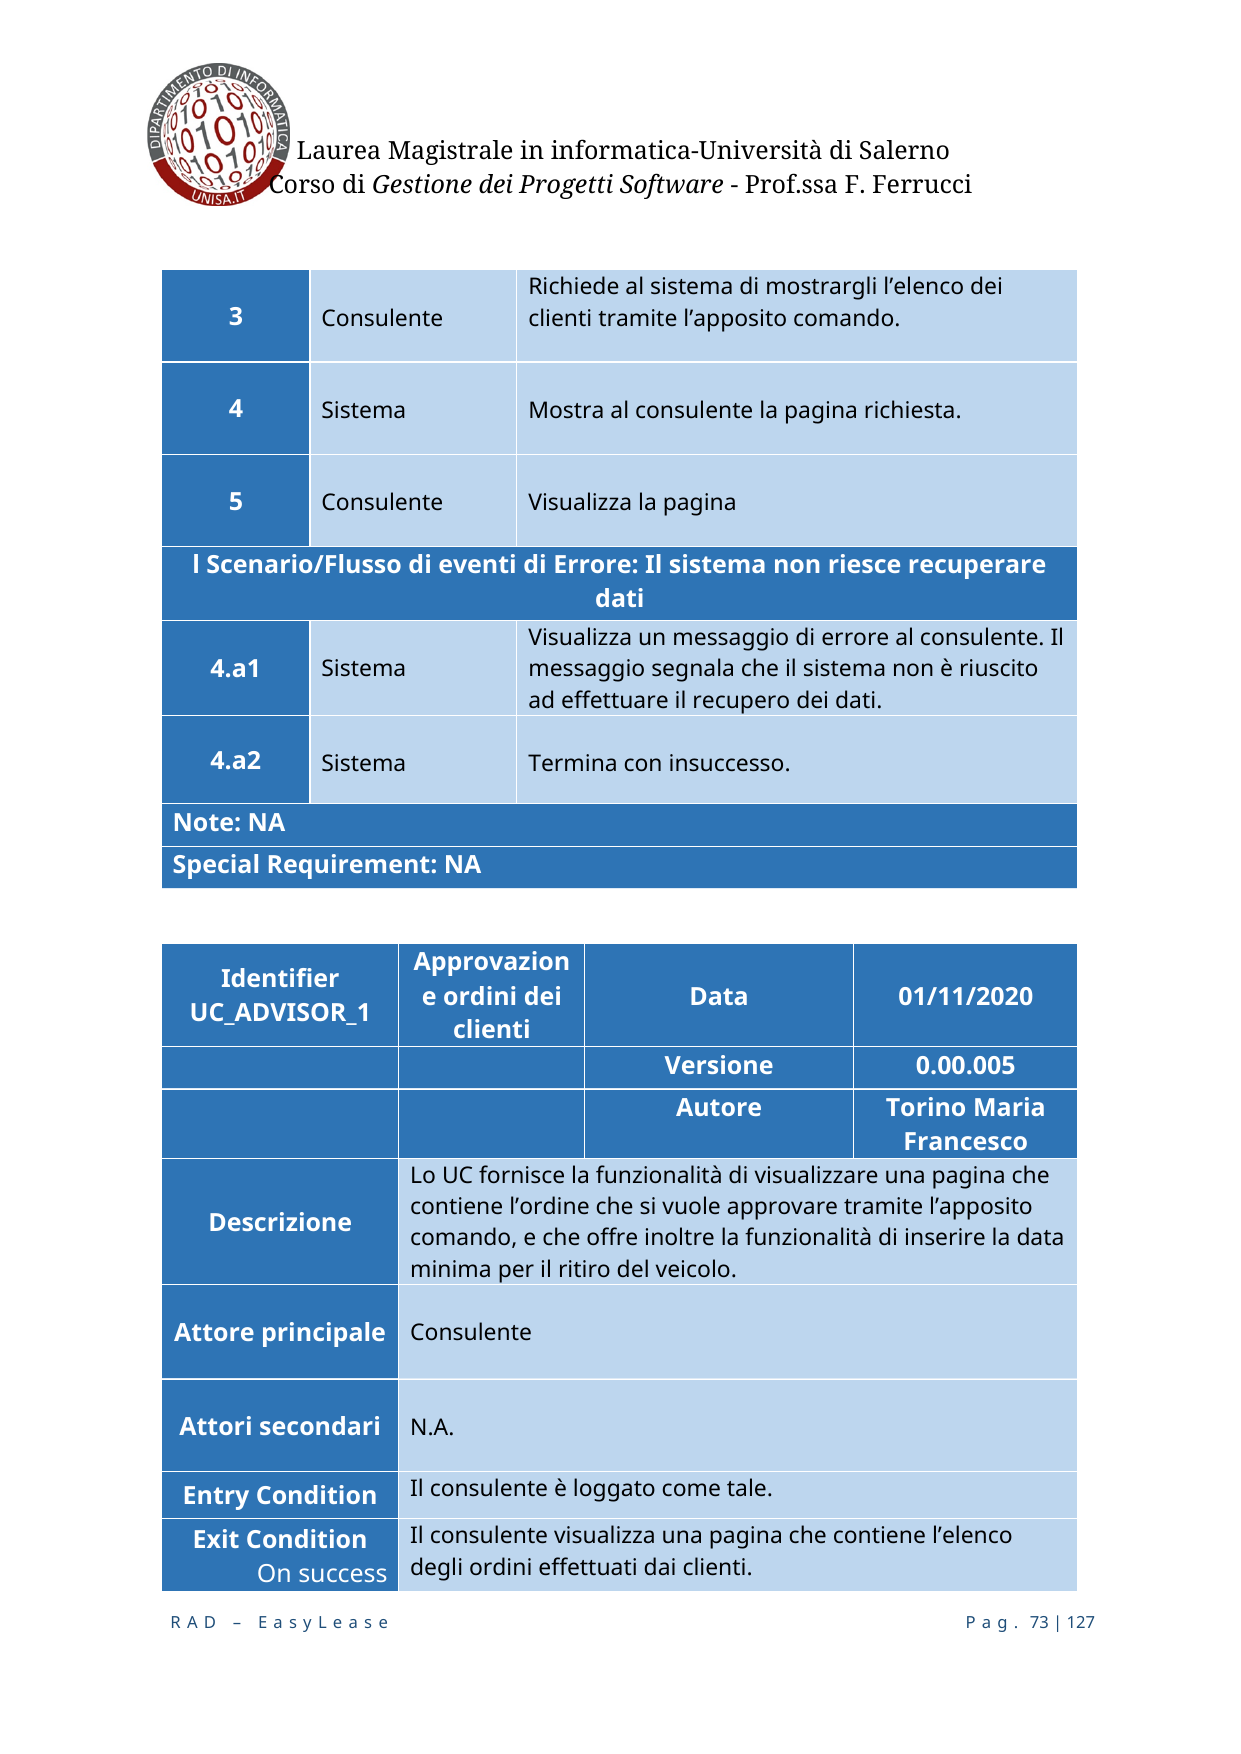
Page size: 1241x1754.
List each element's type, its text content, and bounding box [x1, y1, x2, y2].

table_cell [162, 1047, 398, 1088]
table_cell Sistema [311, 716, 516, 803]
table_cell l Scenario/Flusso di eventi di Errore: Il sistema non riesce recuperare dati [162, 547, 1077, 620]
table_cell Torino Maria Francesco [854, 1090, 1077, 1158]
table_cell Versione [585, 1047, 853, 1088]
table_header Data [585, 944, 853, 1046]
table_cell Descrizione [162, 1159, 398, 1284]
table_cell 3 [162, 270, 309, 361]
table_cell Mostra al consulente la pagina richiesta. [517, 363, 1077, 454]
table_header Approvazione ordini dei clienti [399, 944, 584, 1046]
picture [147, 63, 290, 206]
table_cell Lo UC fornisce la funzionalità di visualizzare una pagina che contiene l’ordine che si vuole approvare tramite l’apposito comando, e che offre inoltre la funzionalità di inserire la data minima per il ritiro del veicolo. [399, 1159, 1077, 1284]
table_cell 4.a1 [162, 621, 309, 715]
table_cell Il consulente è loggato come tale. [399, 1472, 1077, 1518]
table_cell 5 [162, 455, 309, 546]
table_cell Visualizza un messaggio di errore al consulente. Il messaggio segnala che il sistema non è riuscito ad effettuare il recupero dei dati. [517, 621, 1077, 715]
table_cell Attore principale [162, 1285, 398, 1378]
table_header Identifier UC_ADVISOR_1 [162, 944, 398, 1046]
table_cell Autore [585, 1090, 853, 1158]
table_cell Il consulente visualizza una pagina che contiene l’elenco degli ordini effettuati dai clienti. [399, 1519, 1077, 1591]
table_cell 0.00.005 [854, 1047, 1077, 1088]
table_cell [399, 1090, 584, 1158]
table_cell Consulente [399, 1285, 1077, 1378]
table_cell Note: NA [162, 804, 1077, 846]
table_cell Exit Condition On success [162, 1519, 398, 1591]
table_cell Consulente [311, 270, 516, 361]
table_cell N.A. [399, 1380, 1077, 1471]
table_cell Richiede al sistema di mostrargli l’elenco dei clienti tramite l’apposito comando. [517, 270, 1077, 361]
table_cell Visualizza la pagina [517, 455, 1077, 546]
table_cell Consulente [311, 455, 516, 546]
table_cell Special Requirement: NA [162, 847, 1077, 888]
table_cell Entry Condition [162, 1472, 398, 1518]
table_cell 4.a2 [162, 716, 309, 803]
table_cell [162, 1090, 398, 1158]
table_header 01/11/2020 [854, 944, 1077, 1046]
table_cell Sistema [311, 621, 516, 715]
table_cell Termina con insuccesso. [517, 716, 1077, 803]
table_cell Sistema [311, 363, 516, 454]
table_cell [399, 1047, 584, 1088]
table_cell 4 [162, 363, 309, 454]
table_cell Attori secondari [162, 1380, 398, 1471]
